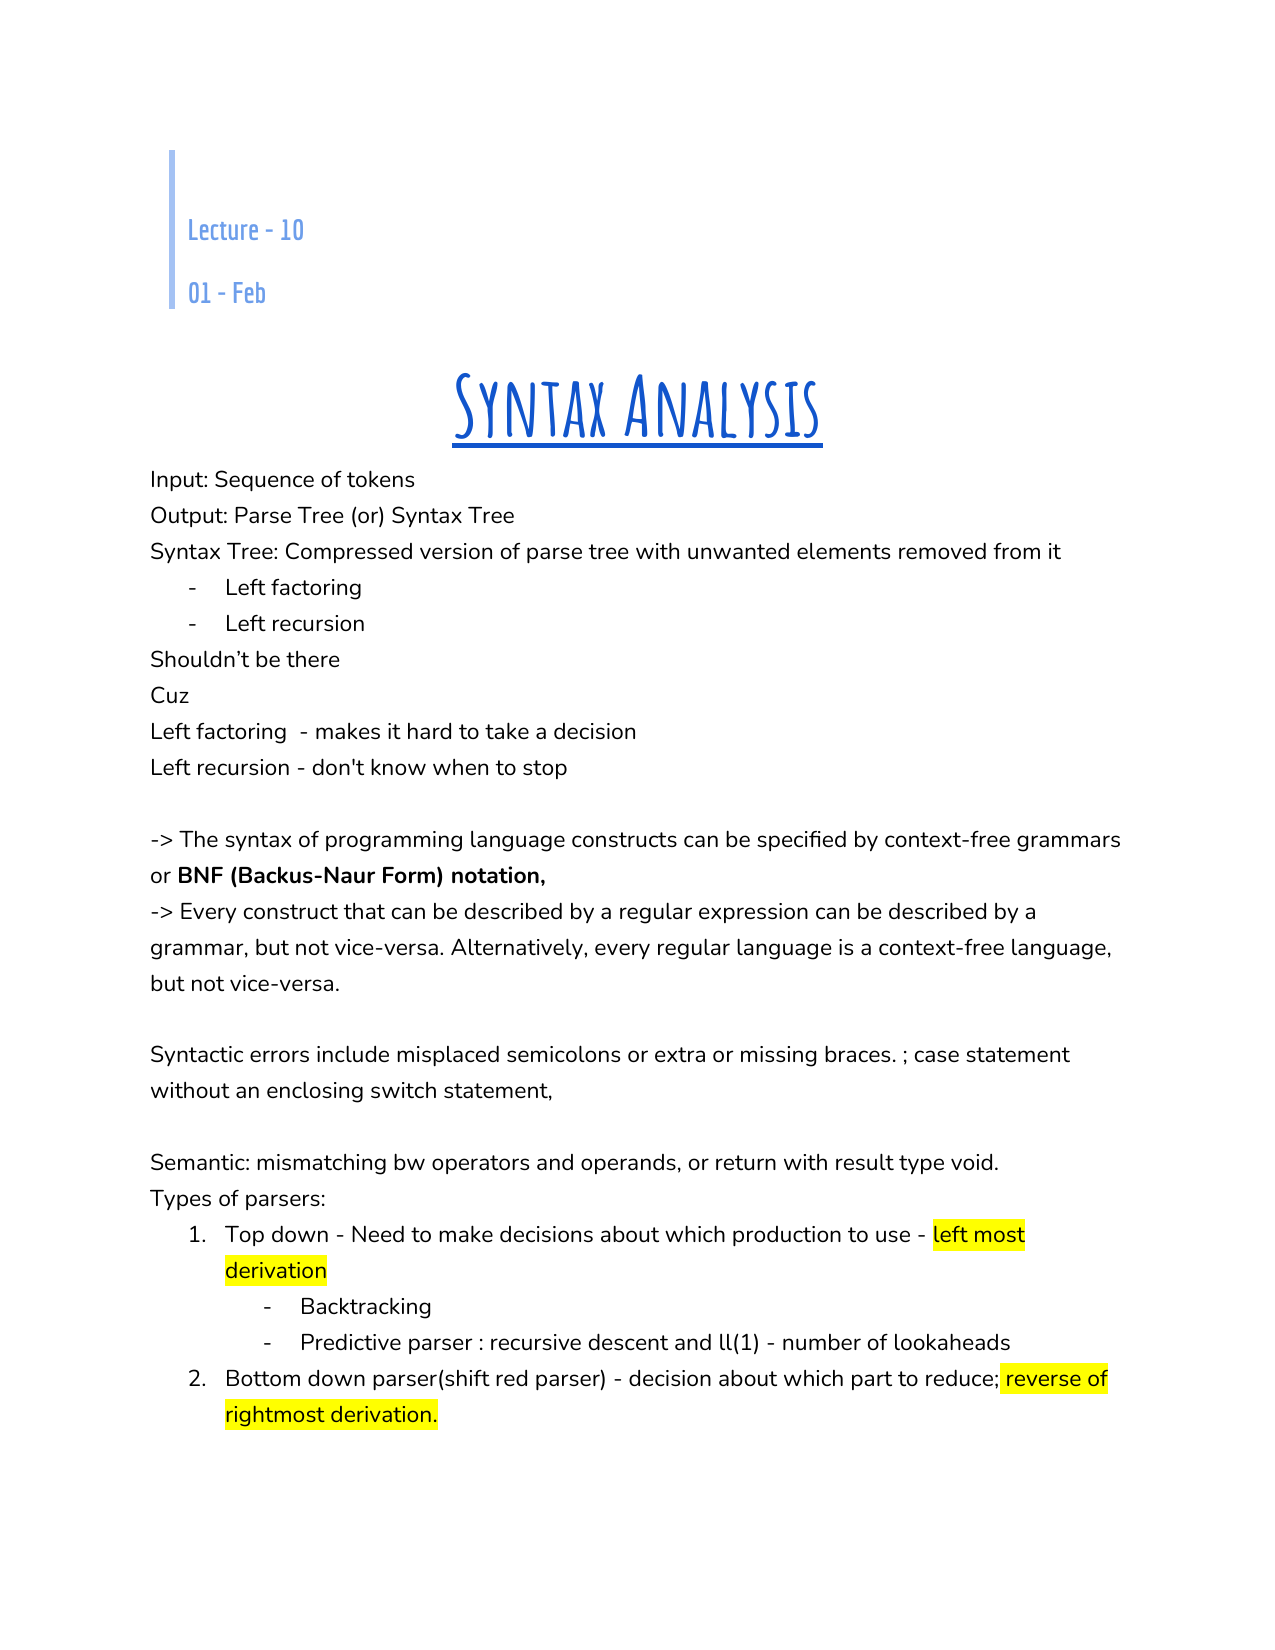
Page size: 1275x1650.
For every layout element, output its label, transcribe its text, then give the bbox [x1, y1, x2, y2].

subtitle Lecture - 10 [175, 213, 1125, 246]
text Left recursion - don't know when to stop [150, 752, 1125, 783]
list Predictive parser : recursive descent and ll(1) - number of lookaheads [262, 1327, 1125, 1358]
text Syntactic errors include misplaced semicolons or extra or missing braces. ; case statement without an enclosing switch statement, [150, 1039, 1125, 1107]
text Input: Sequence of tokens [150, 464, 1125, 496]
text Types of parsers: [150, 1183, 1125, 1214]
title Syntax Analysis [150, 353, 1125, 458]
list Left recursion [187, 608, 1125, 639]
list Left factoring [187, 572, 1125, 604]
text Syntax Tree: Compressed version of parse tree with unwanted elements removed from it [150, 536, 1125, 568]
text Shouldn’t be there [150, 644, 1125, 676]
text Cuz [150, 680, 1125, 711]
text Output: Parse Tree (or) Syntax Tree [150, 501, 1125, 532]
list Bottom down parser(shift red parser) - decision about which part to reduce; reverse of rightmost derivation. [187, 1363, 1125, 1430]
text Left factoring - makes it hard to take a decision [150, 716, 1125, 747]
text -> Every construct that can be described by a regular expression can be described by a grammar, but not vice-versa. Alternatively, every regular language is a context-free language, but not vice-versa. [150, 896, 1125, 999]
subtitle 01 - Feb [175, 275, 1125, 309]
text -> The syntax of programming language constructs can be specified by context-free grammars or BNF (Backus-Naur Form) notation, [150, 824, 1125, 891]
text Semantic: mismatching bw operators and operands, or return with result type void. [150, 1147, 1125, 1179]
list Top down - Need to make decisions about which production to use - left most derivation [187, 1219, 1125, 1286]
list Backtracking [262, 1291, 1125, 1322]
